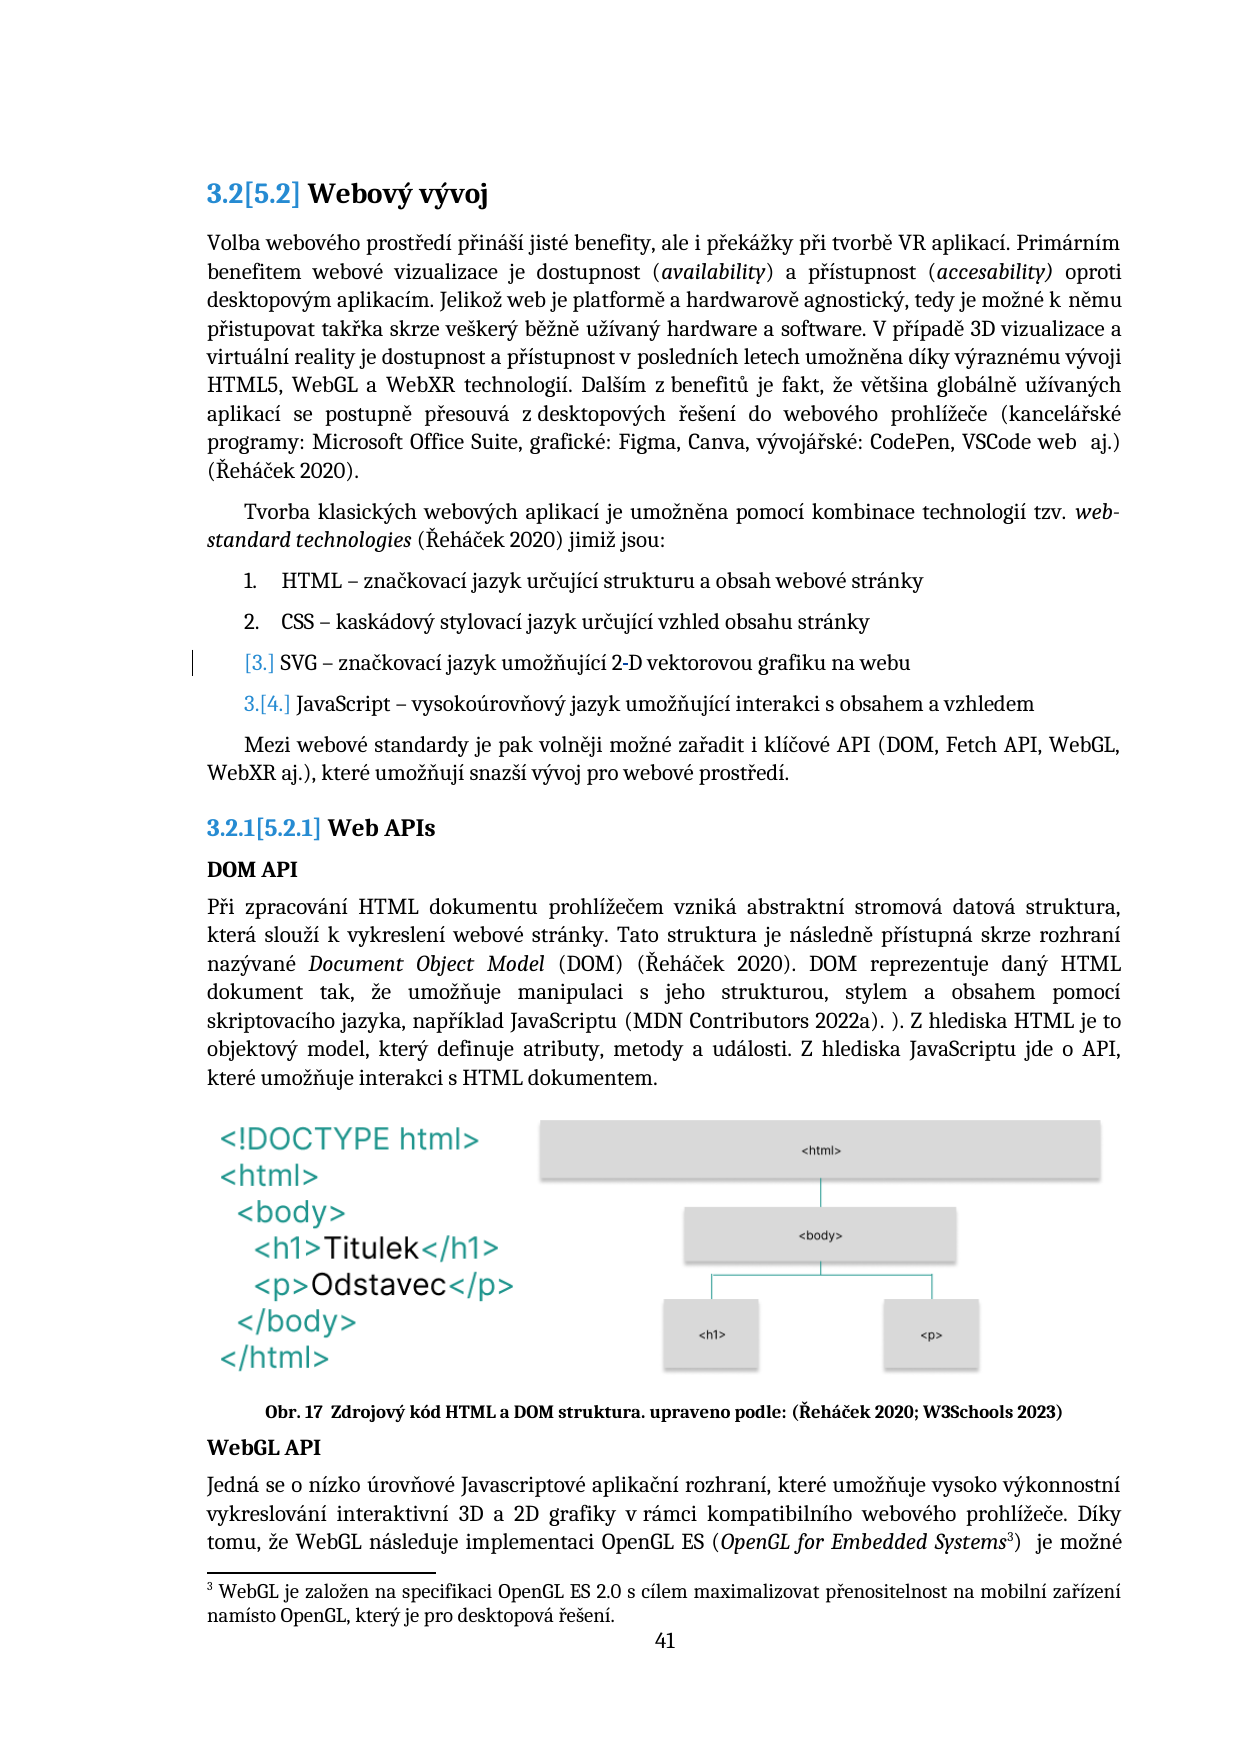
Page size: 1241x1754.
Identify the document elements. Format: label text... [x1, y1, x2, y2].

text Při zpracování HTML dokumentu prohlížečem vzniká abstraktní stromová datová struktura, která slouží k vykreslení webové stránky. Tato struktura je následně přístupná skrze rozhraní nazývané Document Object Model (DOM) (Řeháček 2020). DOM reprezentuje daný HTML dokument tak, že umožňuje manipulaci s jeho strukturou, stylem a obsahem pomocí skriptovacího jazyka, například JavaScriptu (MDN Contributors 2022a). ). Z hlediska HTML je to objektový model, který definuje atributy, metody a události. Z hlediska JavaScriptu jde o API, které umožňuje interakci s HTML dokumentem. [207, 894, 1122, 1091]
text Tvorba klasických webových aplikací je umožněna pomocí kombinace technologií tzv. web-standard technologies (Řeháček 2020) jimiž jsou: [207, 498, 1122, 553]
text Volba webového prostředí přináší jisté benefity, ale i překážky při tvorbě VR aplikací. Primárním benefitem webové vizualizace je dostupnost (availability) a přístupnost (accesability) oproti desktopovým aplikacím. Jelikož web je platformě a hardwarově agnostický, tedy je možné k němu přistupovat takřka skrze veškerý běžně užívaný hardware a software. V případě 3D vizualizace a virtuální reality je dostupnost a přístupnost v posledních letech umožněna díky výraznému vývoji HTML5, WebGL a WebXR technologií. Dalším z benefitů je fakt, že většina globálně užívaných aplikací se postupně přesouvá z desktopových řešení do webového prohlížeče (kancelářské programy: Microsoft Office Suite, grafické: Figma, Canva, vývojářské: CodePen, VSCode web aj.) (Řeháček 2020). [207, 230, 1122, 484]
list CSS – kaskádový stylovací jazyk určující vzhled obsahu stránky [244, 609, 1122, 635]
text Mezi webové standardy je pak volněji možné zařadit i klíčové API (DOM, Fetch API, WebGL, WebXR aj.), které umožňují snazší vývoj pro webové prostředí. [207, 732, 1122, 786]
subtitle Webový vývoj [207, 177, 1122, 211]
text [207, 1472, 1122, 1555]
list HTML – značkovací jazyk určující strukturu a obsah webové stránky [244, 568, 1122, 594]
picture [206, 1105, 1123, 1387]
text WebGL API [207, 1435, 1122, 1462]
list JavaScript – vysokoúrovňový jazyk umožňující interakci s obsahem a vzhledem [244, 691, 1122, 717]
list SVG – značkovací jazyk umožňující 2D vektorovou grafiku na webu [244, 650, 1122, 676]
text DOM API [207, 857, 1122, 883]
subtitle Web APIs [207, 813, 1122, 842]
